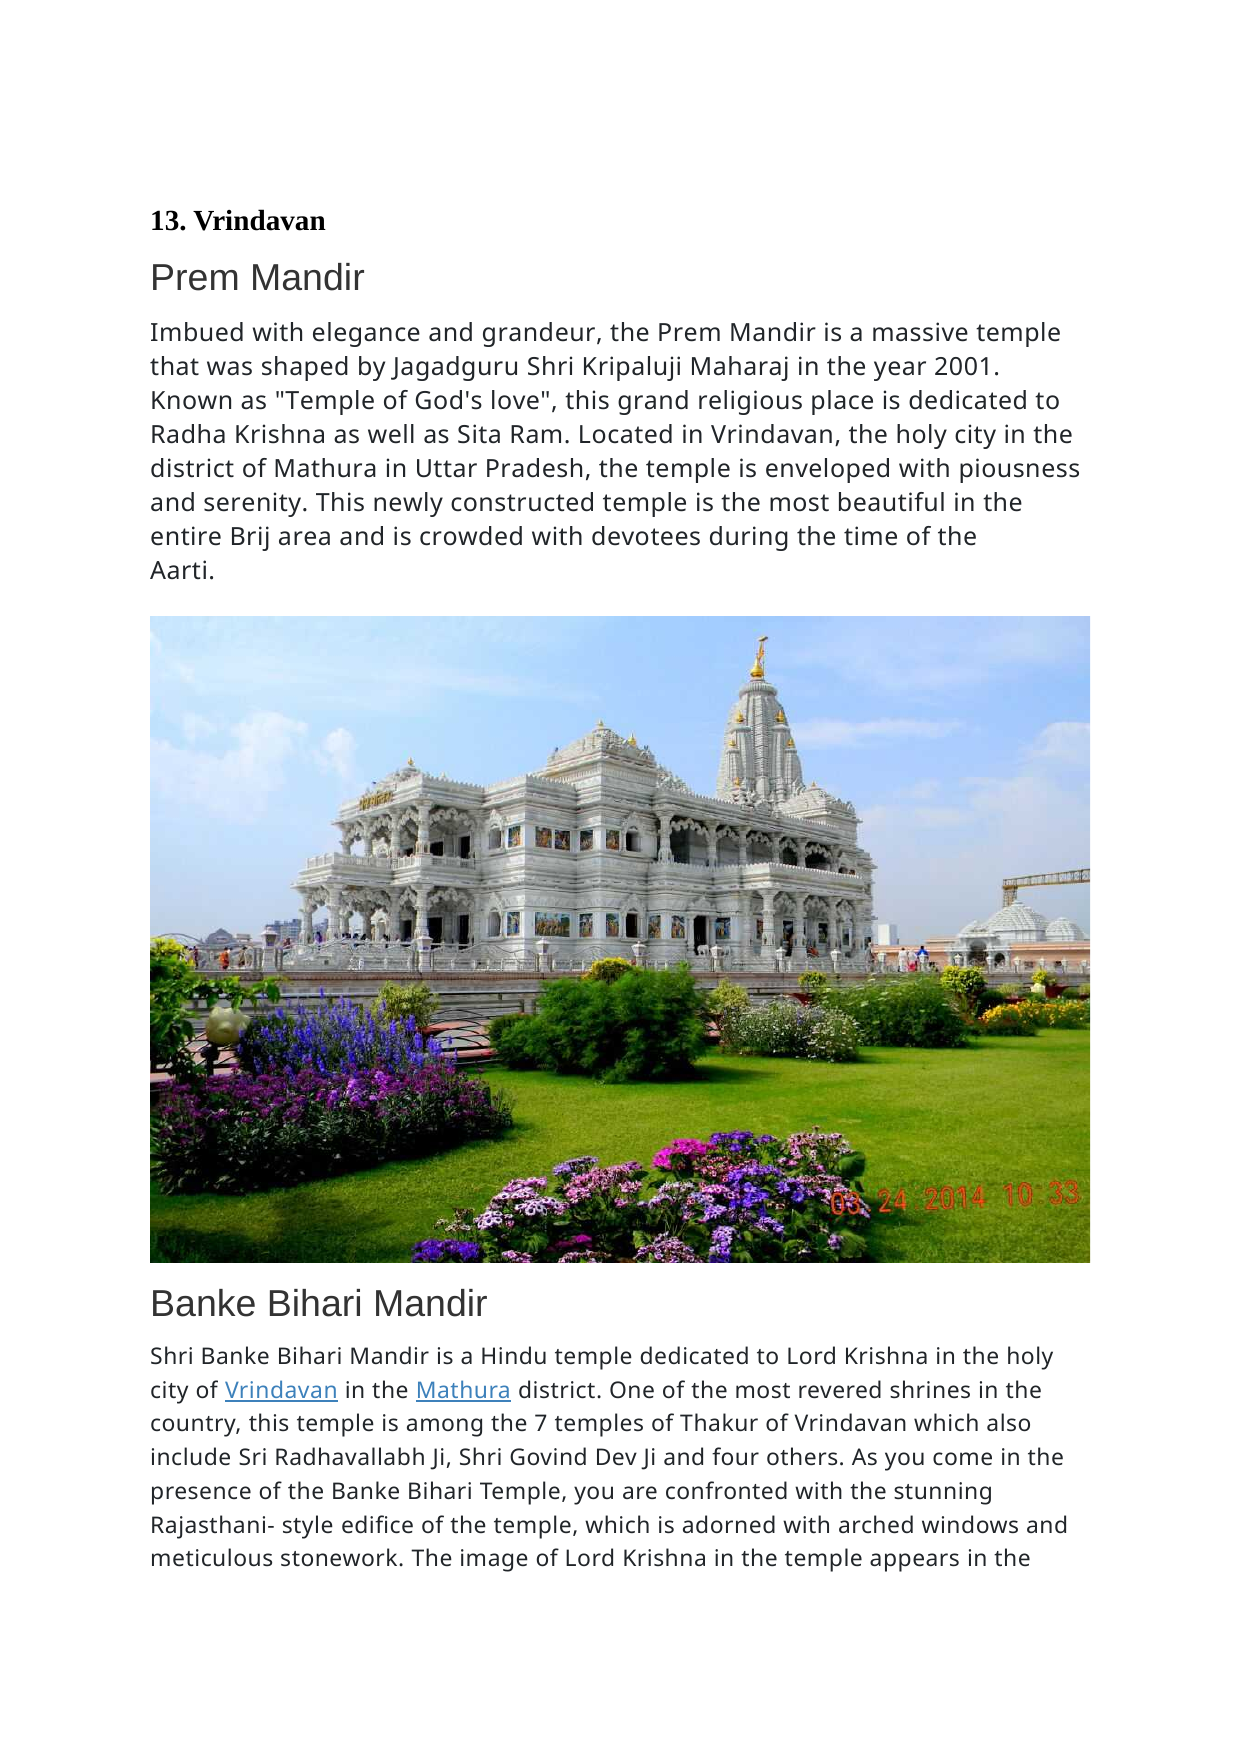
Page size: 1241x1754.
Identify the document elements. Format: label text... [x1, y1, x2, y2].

text 13. Vrindavan [150, 203, 1090, 236]
subtitle Banke Bihari Mandir [150, 1281, 1090, 1324]
subtitle Prem Mandir [150, 256, 1090, 299]
text Imbued with elegance and grandeur, the Prem Mandir is a massive temple that was shaped by Jagadguru Shri Kripaluji Maharaj in the year 2001. Known as "Temple of God's love", this grand religious place is dedicated to Radha Krishna as well as Sita Ram. Located in Vrindavan, the holy city in the district of Mathura in Uttar Pradesh, the temple is enveloped with piousness and serenity. This newly constructed temple is the most beautiful in the entire Brij area and is crowded with devotees during the time of the Aarti.Read More [150, 314, 1090, 587]
picture [150, 616, 1091, 1263]
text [150, 1340, 1090, 1574]
